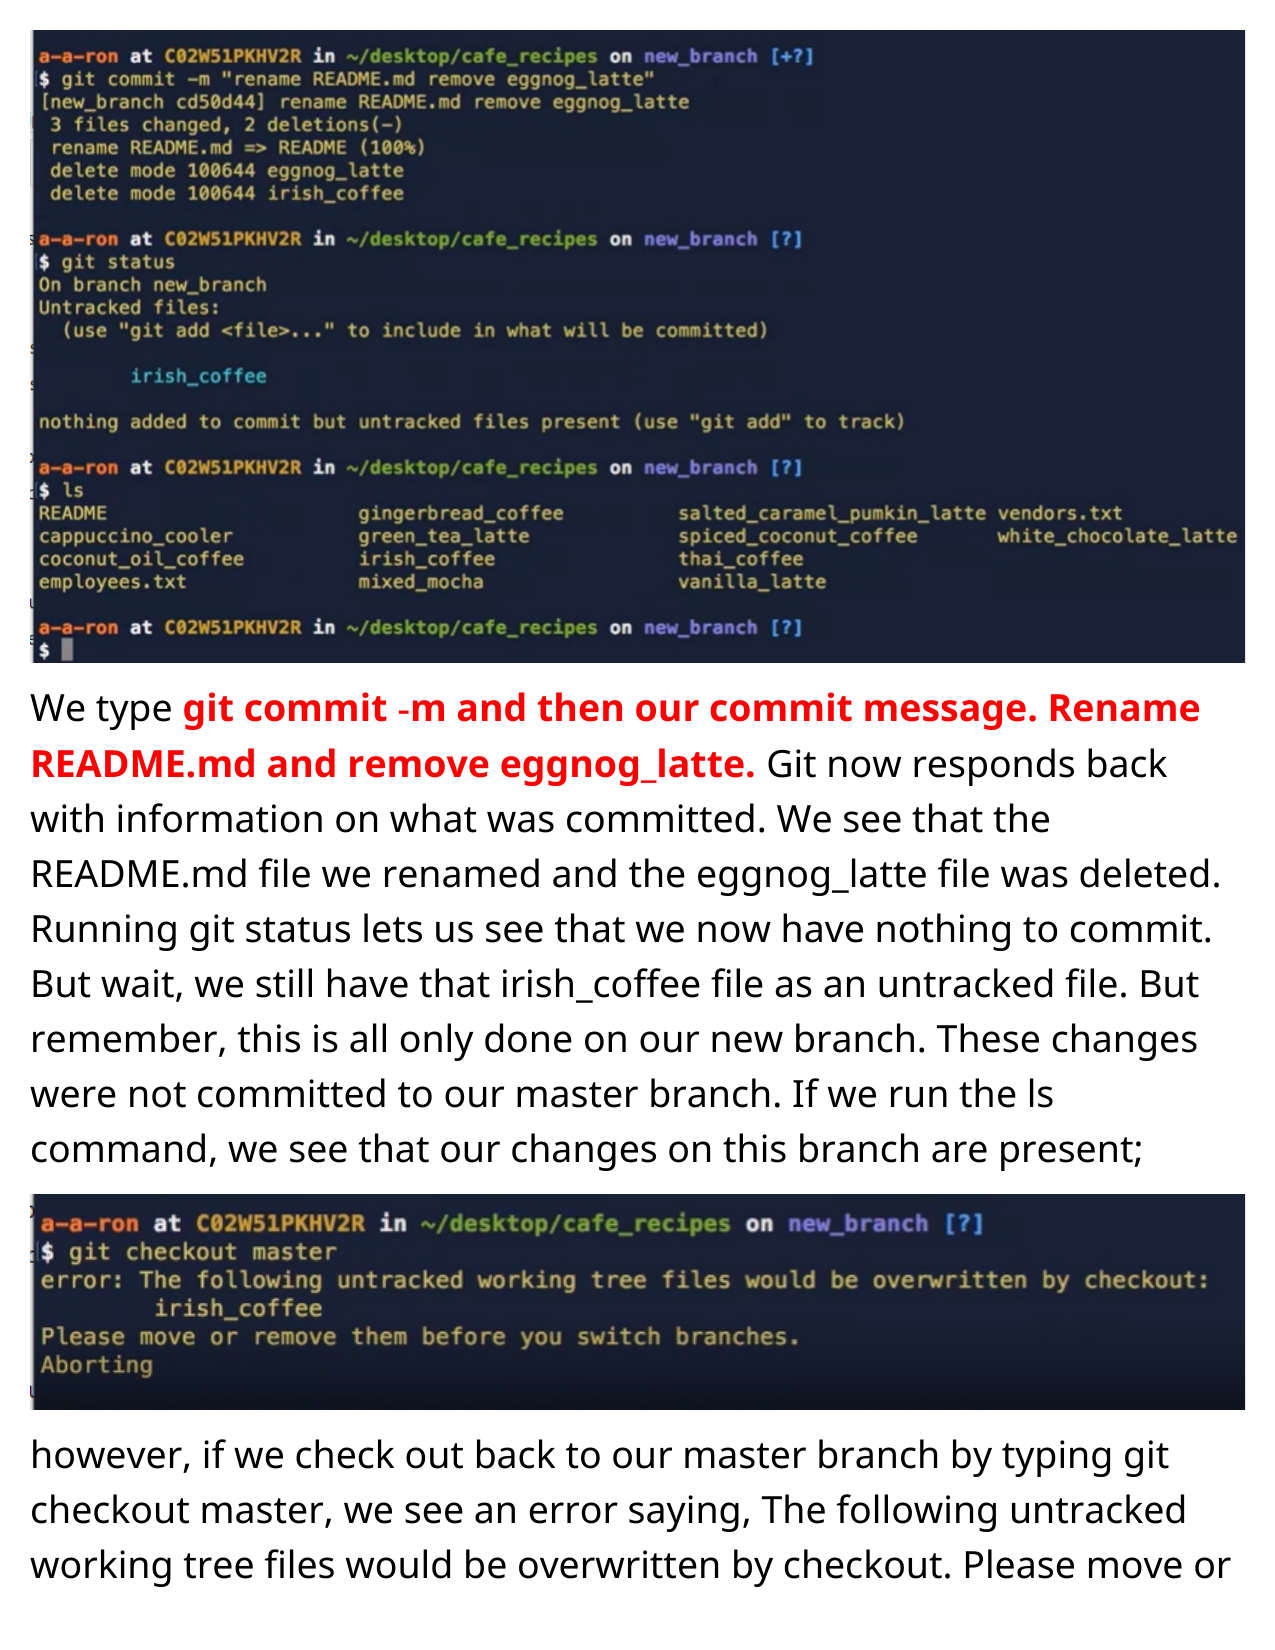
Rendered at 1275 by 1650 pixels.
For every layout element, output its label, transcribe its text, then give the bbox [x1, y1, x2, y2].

picture [30, 30, 1246, 663]
picture [30, 1194, 1246, 1410]
text We type git commit ‑m and then our commit message. Rename README.md and remove eggnog_latte. Git now responds back with information on what was committed. We see that the README.md file we renamed and the eggnog_latte file was deleted. Running git status lets us see that we now have nothing to commit. But wait, we still have that irish_coffee file as an untracked file. But remember, this is all only done on our new branch. These changes were not committed to our master branch. If we run the ls command, we see that our changes on this branch are present; [30, 682, 1245, 1174]
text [30, 1428, 1245, 1590]
